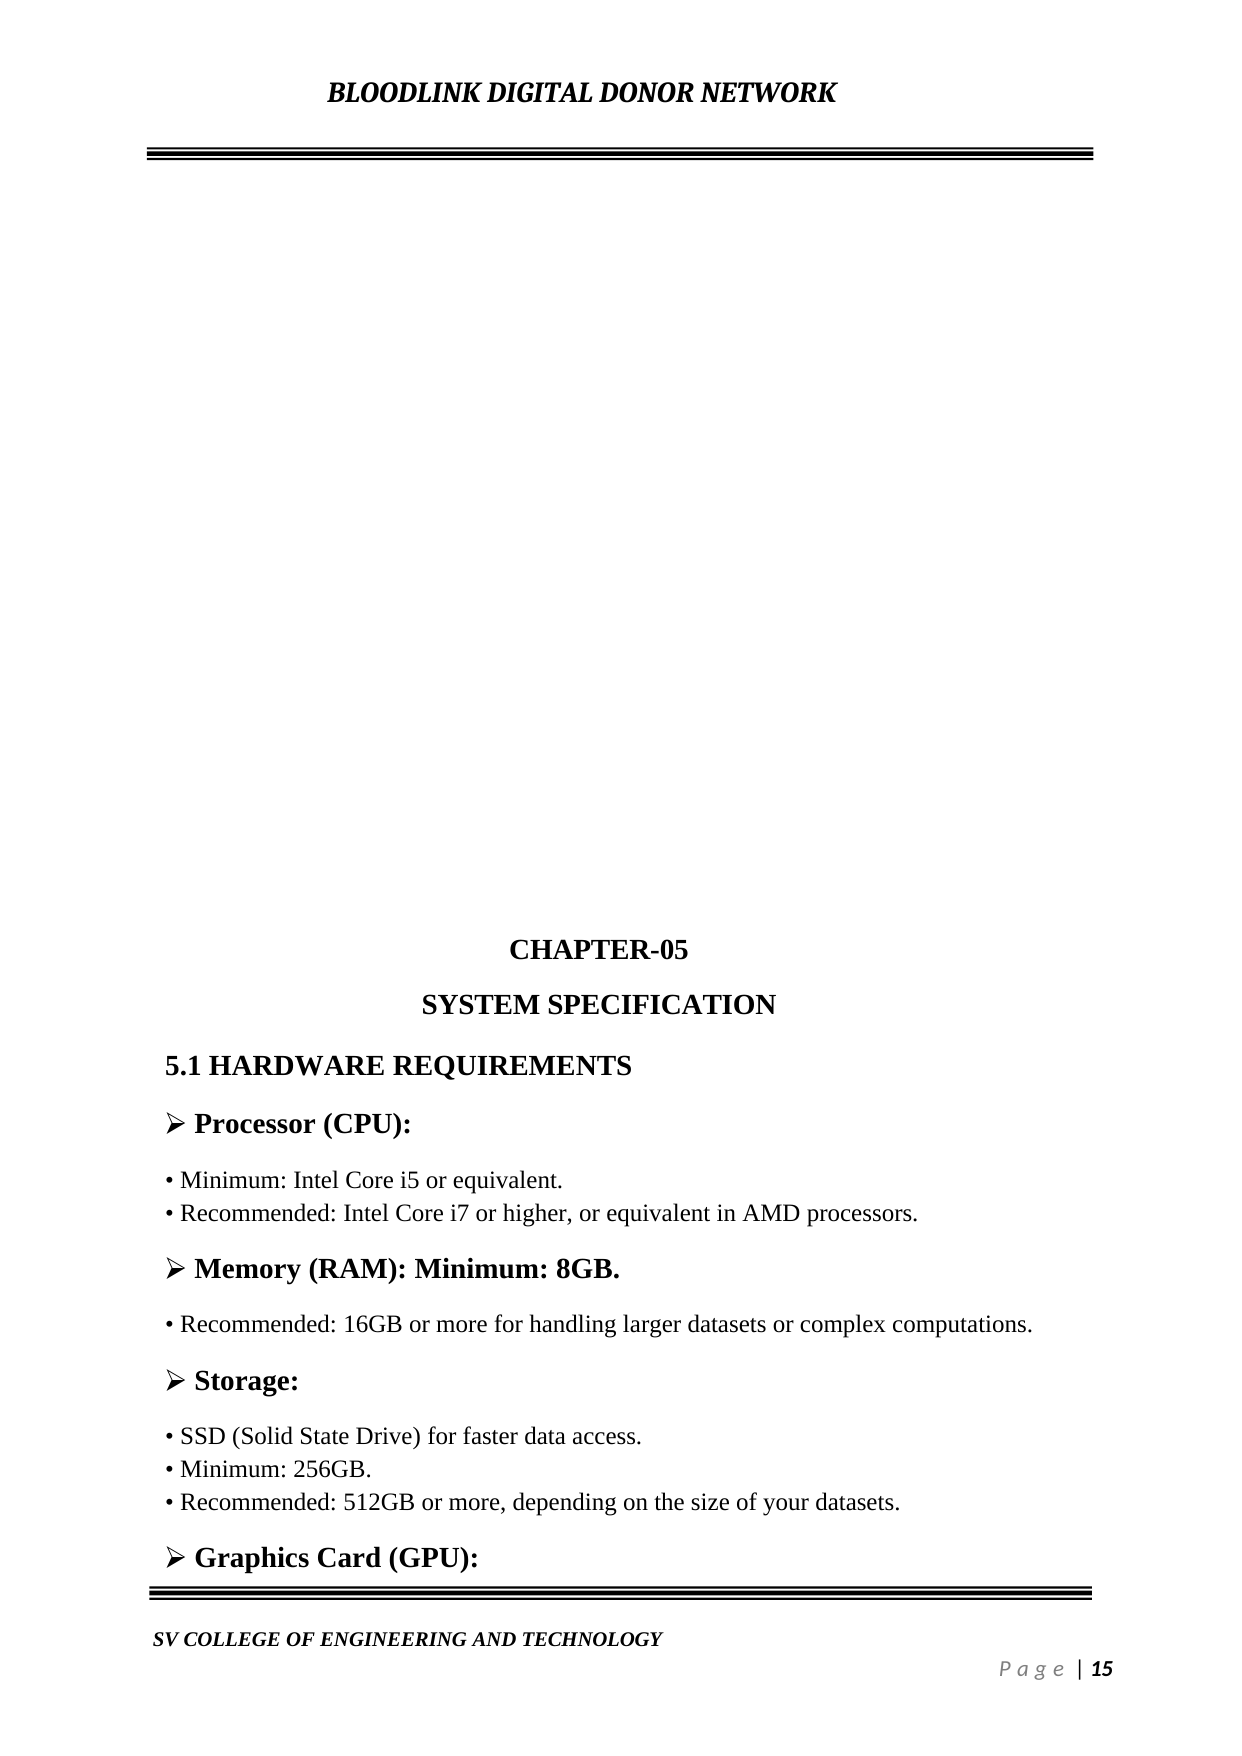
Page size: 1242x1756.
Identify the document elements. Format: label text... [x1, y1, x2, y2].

text ⮚ Storage: [165, 1359, 1165, 1398]
text • Recommended: 16GB or more for handling larger datasets or complex computations. [165, 1309, 1165, 1338]
text ⮚ Processor (CPU): [165, 1103, 1165, 1142]
text • SSD (Solid State Drive) for faster data access. [165, 1421, 1165, 1449]
subtitle CHAPTER-05 [165, 932, 912, 965]
text • Recommended: Intel Core i7 or higher, or equivalent in AMD processors. [165, 1198, 1165, 1226]
text ⮚ Graphics Card (GPU): [165, 1536, 1165, 1576]
text • Recommended: 512GB or more, depending on the size of your datasets. [165, 1487, 1165, 1516]
subtitle SYSTEM SPECIFICATION [165, 987, 912, 1021]
text ⮚ Memory (RAM): Minimum: 8GB. [165, 1247, 1165, 1287]
text • Minimum: 256GB. [165, 1454, 1165, 1483]
text • Minimum: Intel Core i5 or equivalent. [165, 1165, 1165, 1193]
text 5.1 HARDWARE REQUIREMENTS [165, 1048, 1165, 1081]
